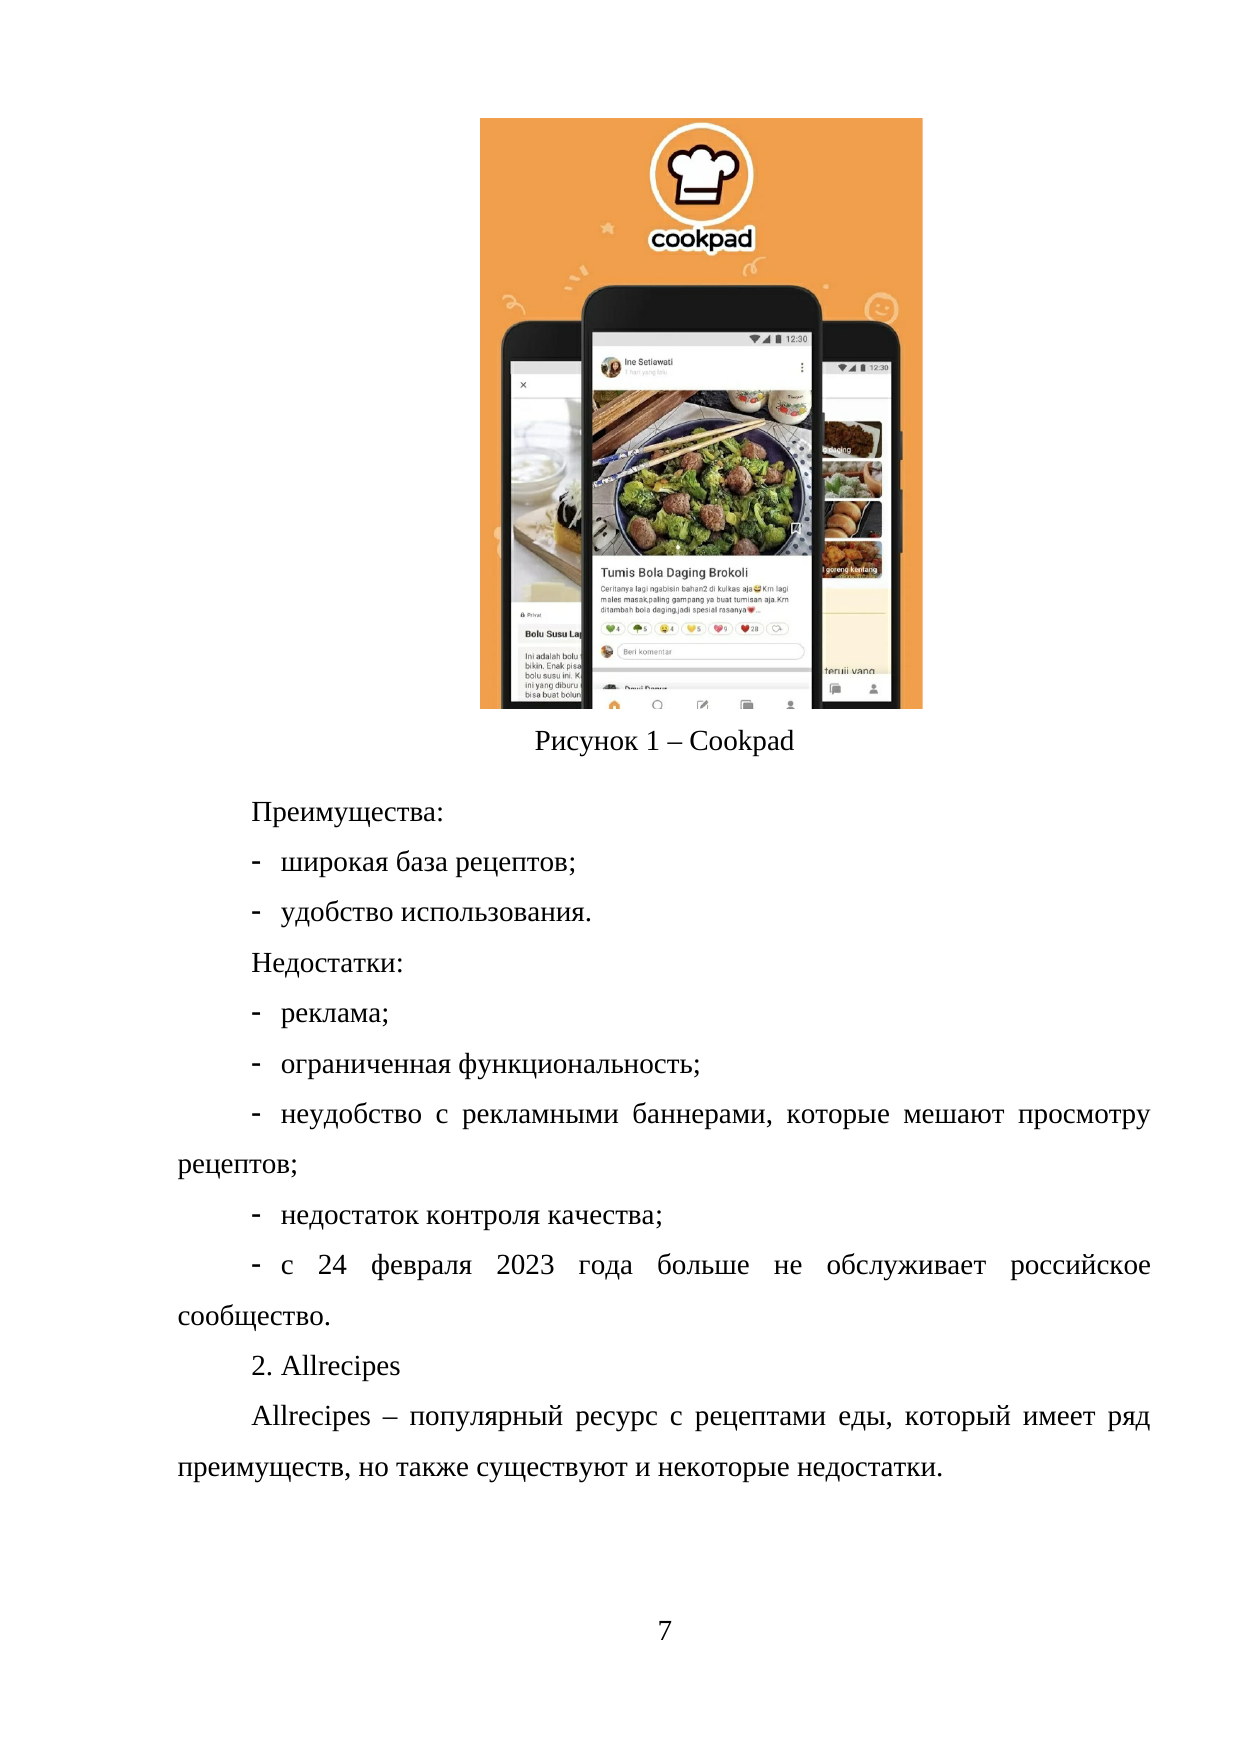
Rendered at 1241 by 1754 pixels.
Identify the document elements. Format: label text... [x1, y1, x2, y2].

list широкая база рецептов; [177, 844, 1152, 878]
picture [480, 118, 923, 709]
list реклама; [177, 995, 1152, 1029]
text Недостатки: [177, 945, 1152, 978]
text Allrecipes – популярный ресурс с рецептами еды, который имеет ряд преимуществ, но также существуют и некоторые недостатки. [177, 1398, 1152, 1482]
list удобство использования. [177, 894, 1152, 928]
list неудобство с рекламными баннерами, которые мешают просмотру рецептов; [177, 1096, 1152, 1180]
text Рисунок 1 – Cookpad [177, 723, 1152, 756]
list с 24 февраля 2023 года больше не обслуживает российское сообщество. [177, 1247, 1152, 1331]
list Allrecipes [177, 1348, 1152, 1382]
list ограниченная функциональность; [177, 1046, 1152, 1079]
list недостаток контроля качества; [177, 1197, 1152, 1231]
text Преимущества: [177, 794, 1152, 827]
